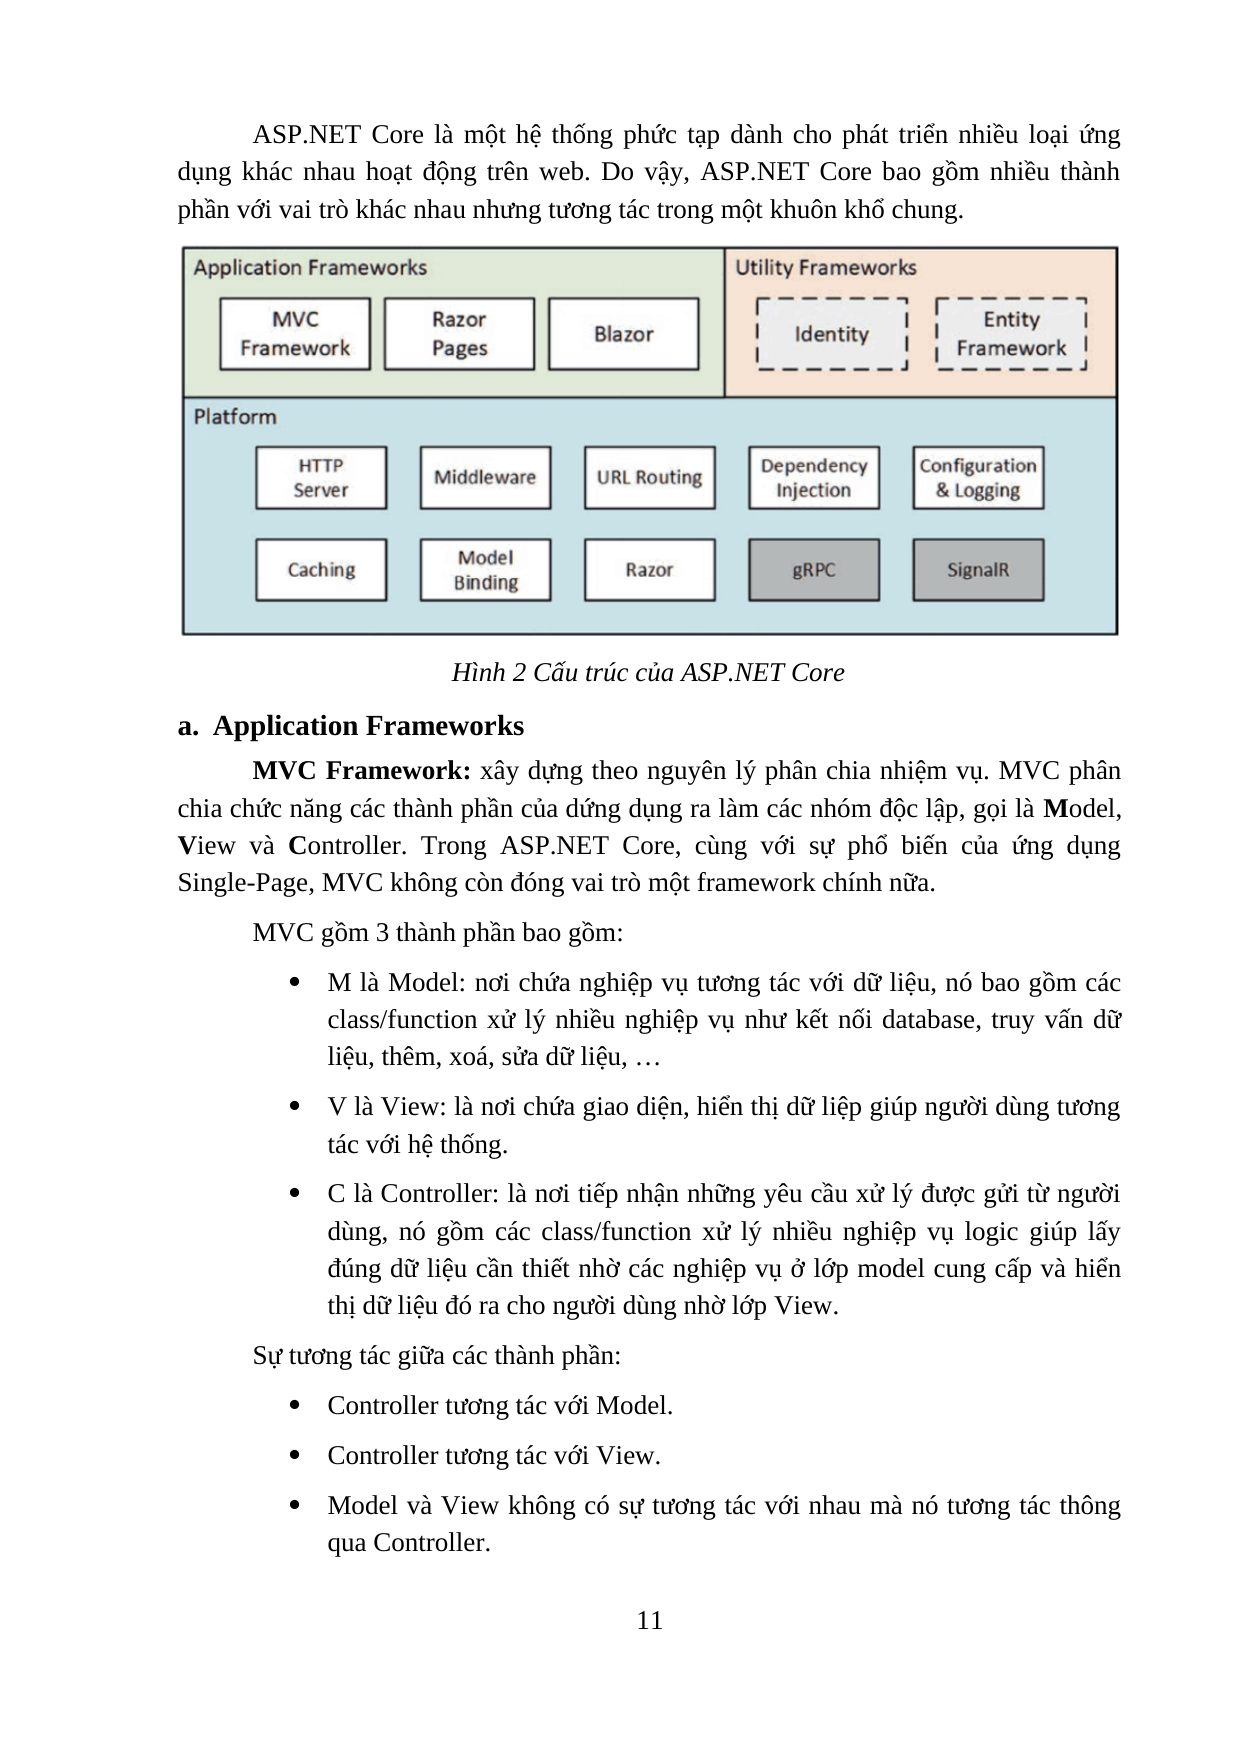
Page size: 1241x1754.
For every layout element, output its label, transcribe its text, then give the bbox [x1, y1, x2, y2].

list Controller tương tác với Model. [290, 1389, 1122, 1420]
text MVC Framework: xây dựng theo nguyên lý phân chia nhiệm vụ. MVC phân chia chức năng các thành phần của dứng dụng ra làm các nhóm độc lập, gọi là Model, View và Controller. Trong ASP.NET Core, cùng với sự phổ biến của ứng dụng Single-Page, MVC không còn đóng vai trò một framework chính nữa. [177, 754, 1122, 897]
text Sự tương tác giữa các thành phần: [177, 1339, 1122, 1370]
list M là Model: nơi chứa nghiệp vụ tương tác với dữ liệu, nó bao gồm các class/function xử lý nhiều nghiệp vụ như kết nối database, truy vấn dữ liệu, thêm, xoá, sửa dữ liệu, … [290, 966, 1122, 1072]
subtitle Application Frameworks [177, 708, 1122, 742]
list C là Controller: là nơi tiếp nhận những yêu cầu xử lý được gửi từ người dùng, nó gồm các class/function xử lý nhiều nghiệp vụ logic giúp lấy đúng dữ liệu cần thiết nhờ các nghiệp vụ ở lớp model cung cấp và hiển thị dữ liệu đó ra cho người dùng nhờ lớp View. [290, 1177, 1122, 1321]
picture [177, 242, 1123, 638]
list Controller tương tác với View. [290, 1439, 1122, 1470]
text ASP.NET Core là một hệ thống phức tạp dành cho phát triển nhiều loại ứng dụng khác nhau hoạt động trên web. Do vậy, ASP.NET Core bao gồm nhiều thành phần với vai trò khác nhau nhưng tương tác trong một khuôn khổ chung. [177, 118, 1122, 224]
text MVC gồm 3 thành phần bao gồm: [177, 916, 1122, 947]
list V là View: là nơi chứa giao diện, hiển thị dữ liệp giúp người dùng tương tác với hệ thống. [290, 1090, 1122, 1159]
list Model và View không có sự tương tác với nhau mà nó tương tác thông qua Controller. [290, 1489, 1122, 1558]
